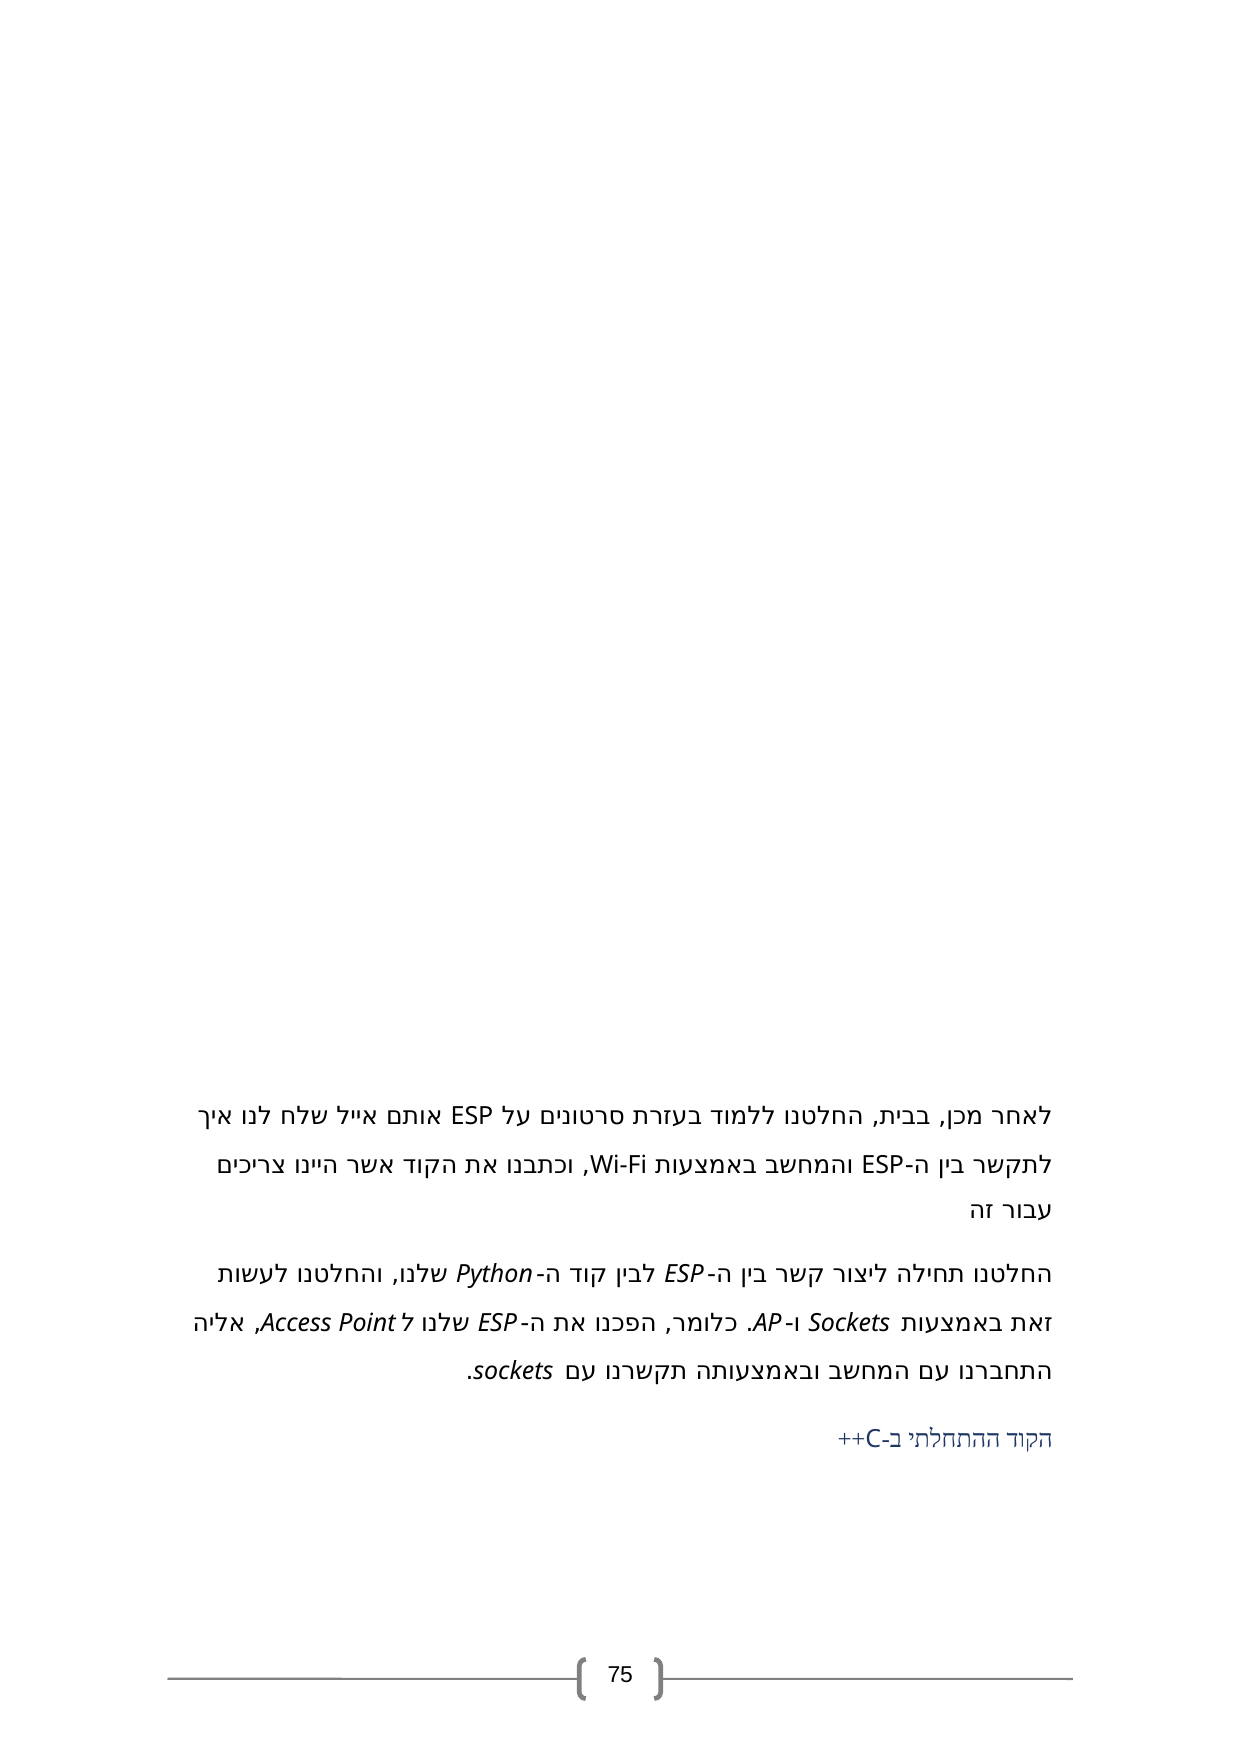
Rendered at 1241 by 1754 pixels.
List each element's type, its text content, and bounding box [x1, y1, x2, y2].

text החלטנו תחילה ליצור קשר בין ה-ESP לבין קוד ה-Python שלנו, והחלטנו לעשות זאת באמצעות Sockets ו-AP. כלומר, הפכנו את ה-ESP שלנו לAccess Point, אליה התחברנו עם המחשב ובאמצעותה תקשרנו עם sockets. [187, 1256, 1053, 1387]
subtitle הקוד ההתחלתי ב-C++ [187, 1421, 1053, 1455]
text לאחר מכן, בבית, החלטנו ללמוד בעזרת סרטונים על ESP אותם אייל שלח לנו איך לתקשר בין ה-ESP והמחשב באמצעות Wi-Fi, וכתבנו את הקוד אשר היינו צריכים עבור זה [187, 1098, 1053, 1224]
